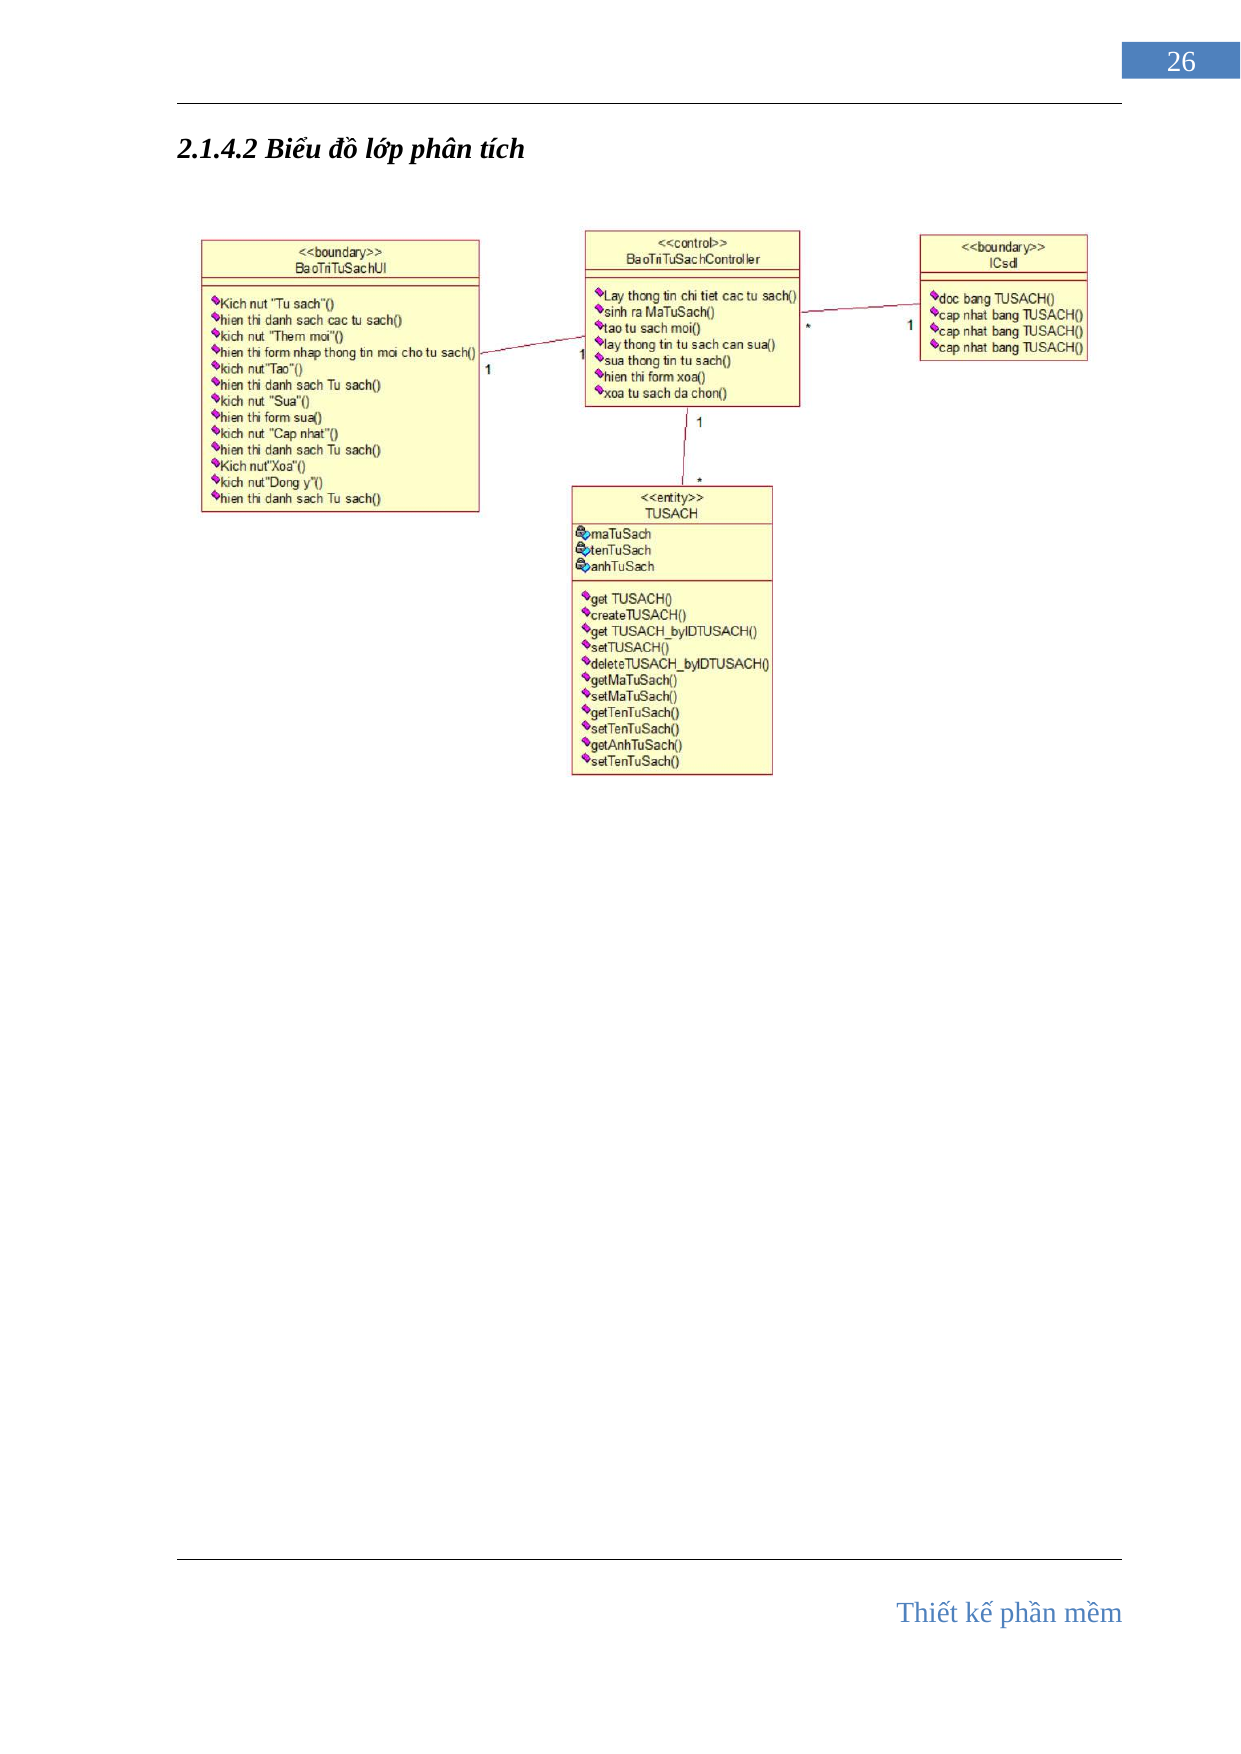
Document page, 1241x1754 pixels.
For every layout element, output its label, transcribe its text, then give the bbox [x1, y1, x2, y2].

subtitle 2.1.4.2 Biểu đồ lớp phân tích [177, 131, 1122, 164]
picture [177, 193, 1122, 832]
